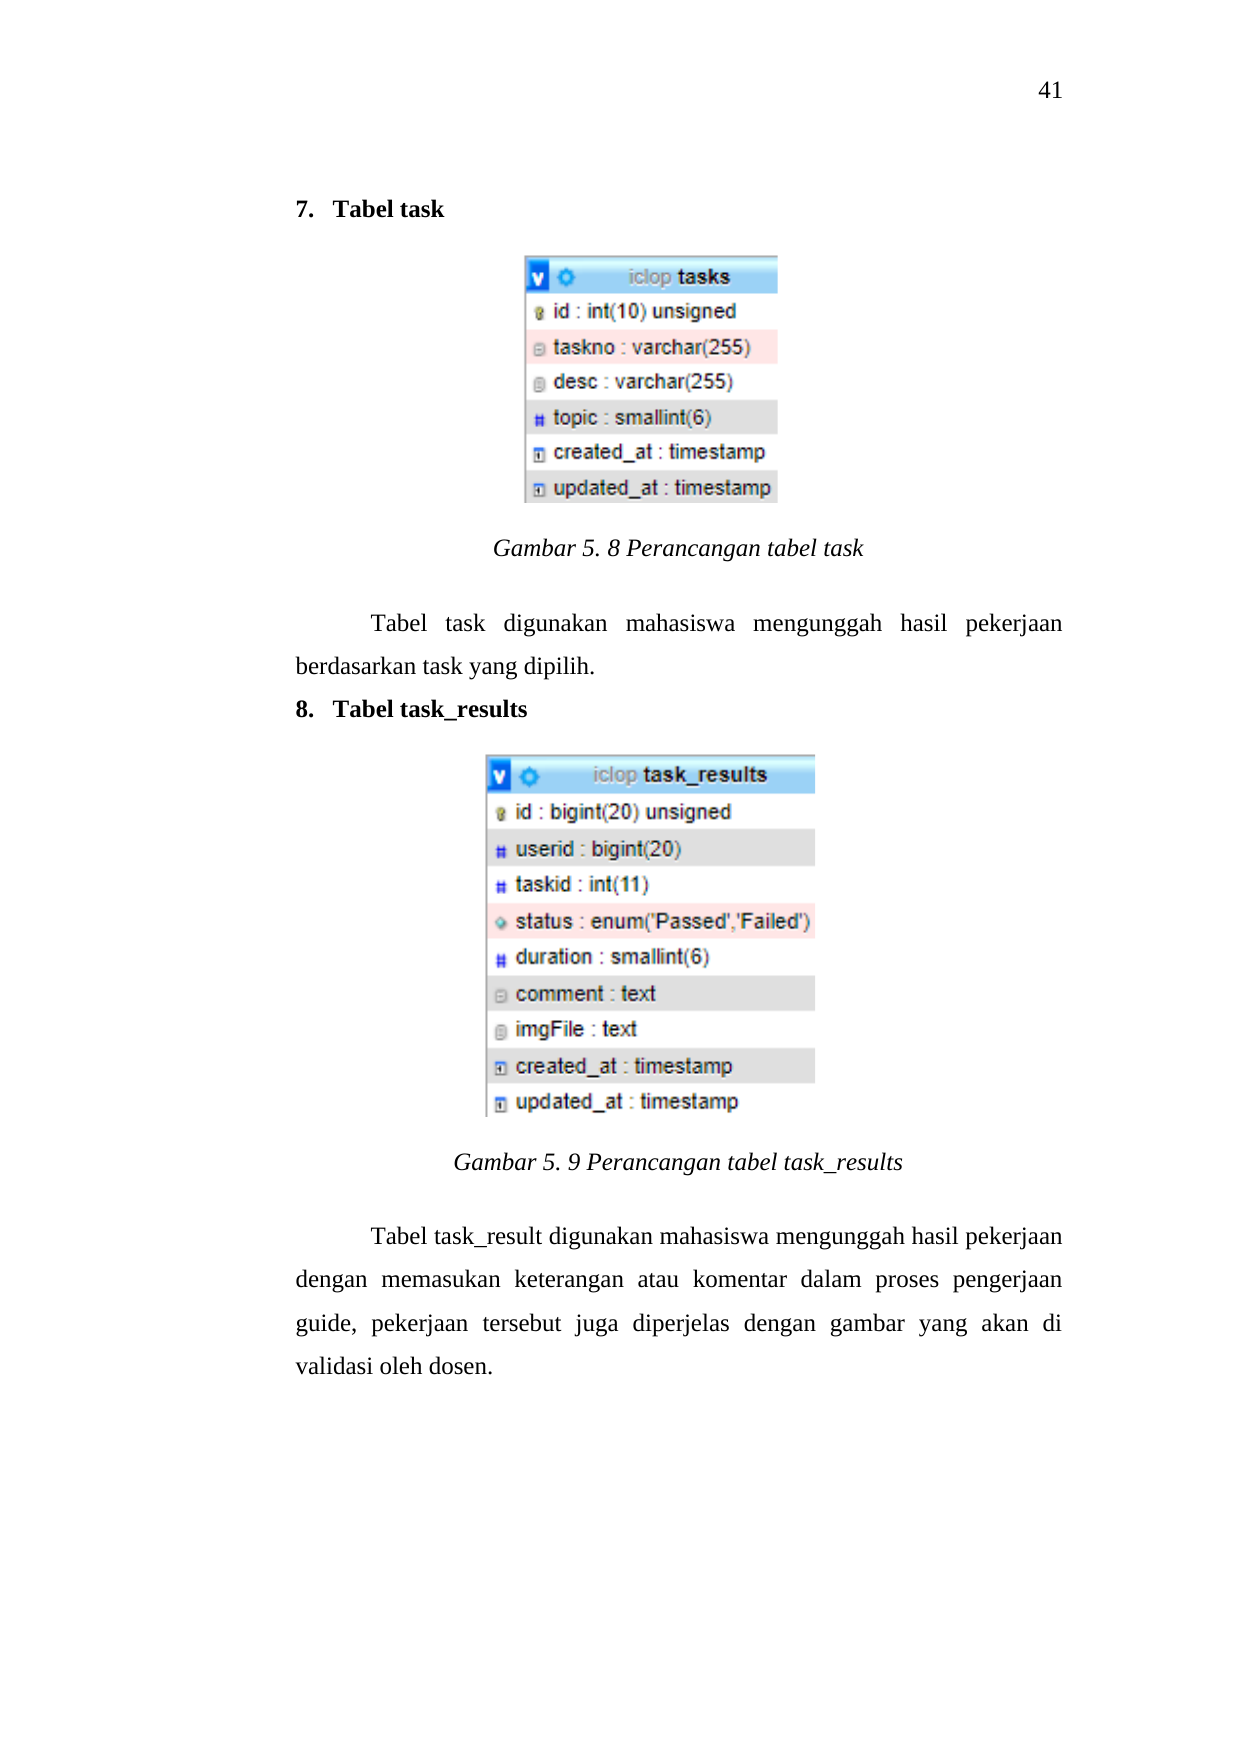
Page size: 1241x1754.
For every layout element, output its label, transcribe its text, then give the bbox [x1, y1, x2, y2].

text Tabel task digunakan mahasiswa mengunggah hasil pekerjaan berdasarkan task yang dipilih. [295, 608, 1063, 679]
picture [521, 254, 778, 503]
text Tabel task_result digunakan mahasiswa mengunggah hasil pekerjaan dengan memasukan keterangan atau komentar dalam proses pengerjaan guide, pekerjaan tersebut juga diperjelas dengan gambar yang akan di validasi oleh dosen. [295, 1221, 1063, 1379]
list Tabel task [295, 194, 1063, 223]
picture [484, 753, 816, 1117]
text Gambar 5. 8 Perancangan tabel task [295, 533, 1063, 562]
list Tabel task_results [295, 694, 1063, 723]
text Gambar 5. 9 Perancangan tabel task_results [295, 1147, 1063, 1176]
